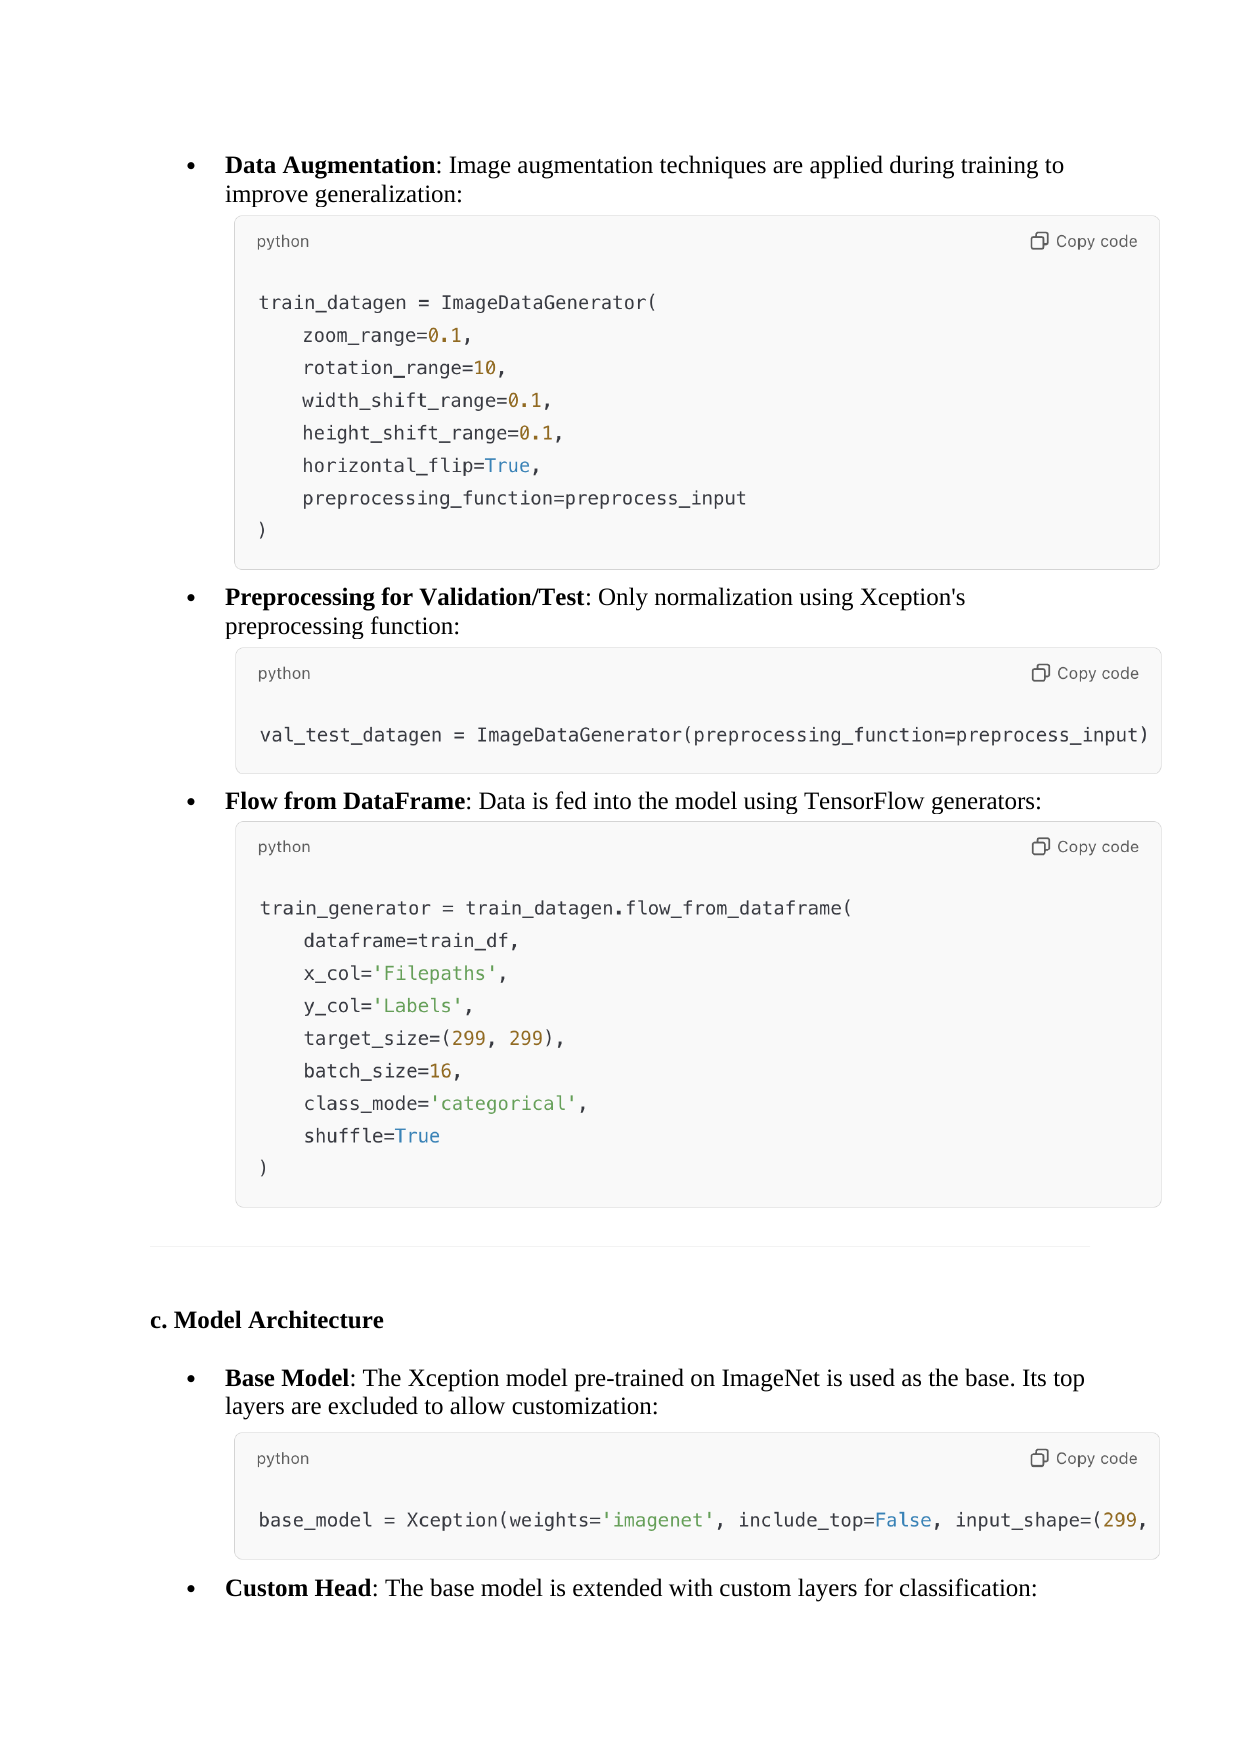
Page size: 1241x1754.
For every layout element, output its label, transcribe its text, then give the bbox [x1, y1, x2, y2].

picture [225, 814, 1166, 1218]
picture [225, 639, 1166, 786]
picture [225, 207, 1166, 583]
list Custom Head: The base model is extended with custom layers for classification: [187, 1573, 1090, 1602]
text c. Model Architecture [150, 1305, 1090, 1333]
picture [225, 1420, 1166, 1574]
